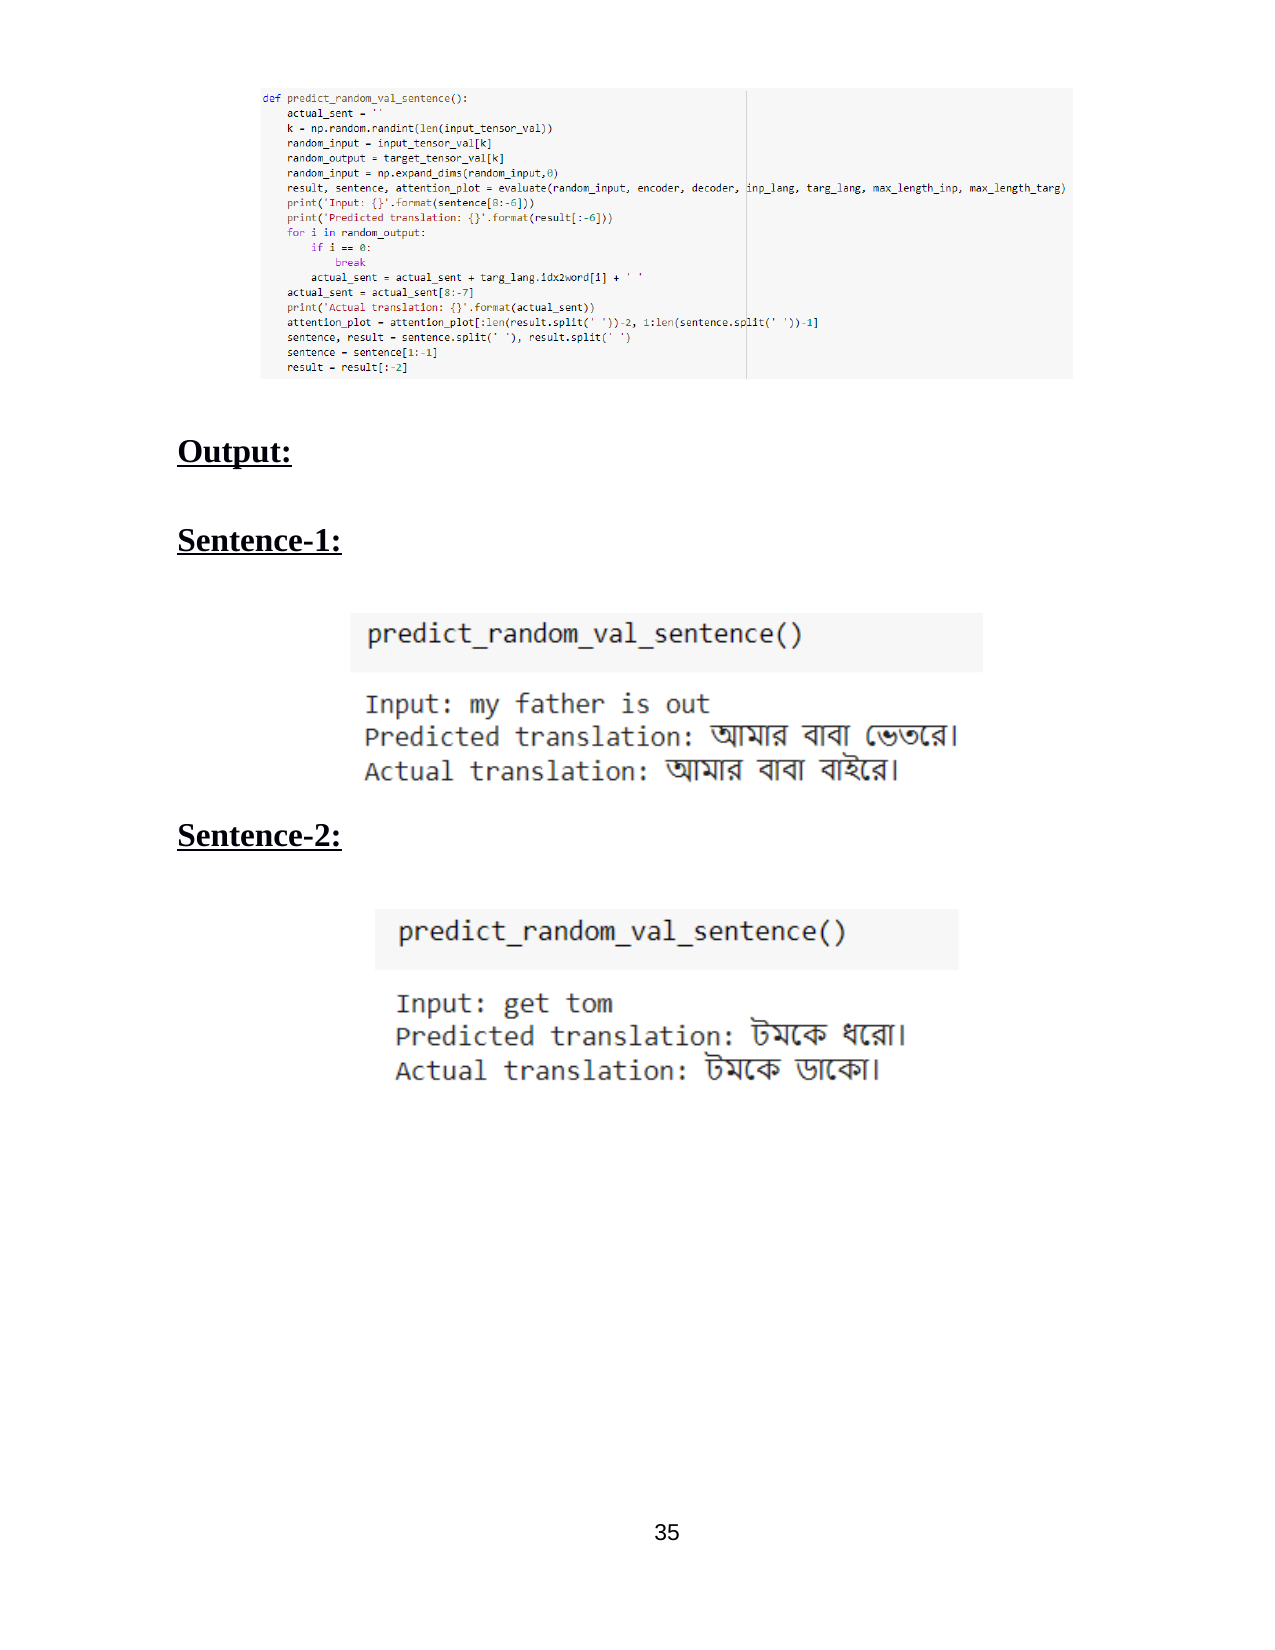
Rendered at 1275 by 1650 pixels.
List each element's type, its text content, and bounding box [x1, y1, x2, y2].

text Output: [177, 432, 1157, 470]
picture [260, 88, 1073, 379]
picture [350, 613, 984, 812]
text Sentence-1: [177, 520, 1157, 558]
text Sentence-2: [177, 816, 1157, 854]
picture [375, 909, 959, 1110]
